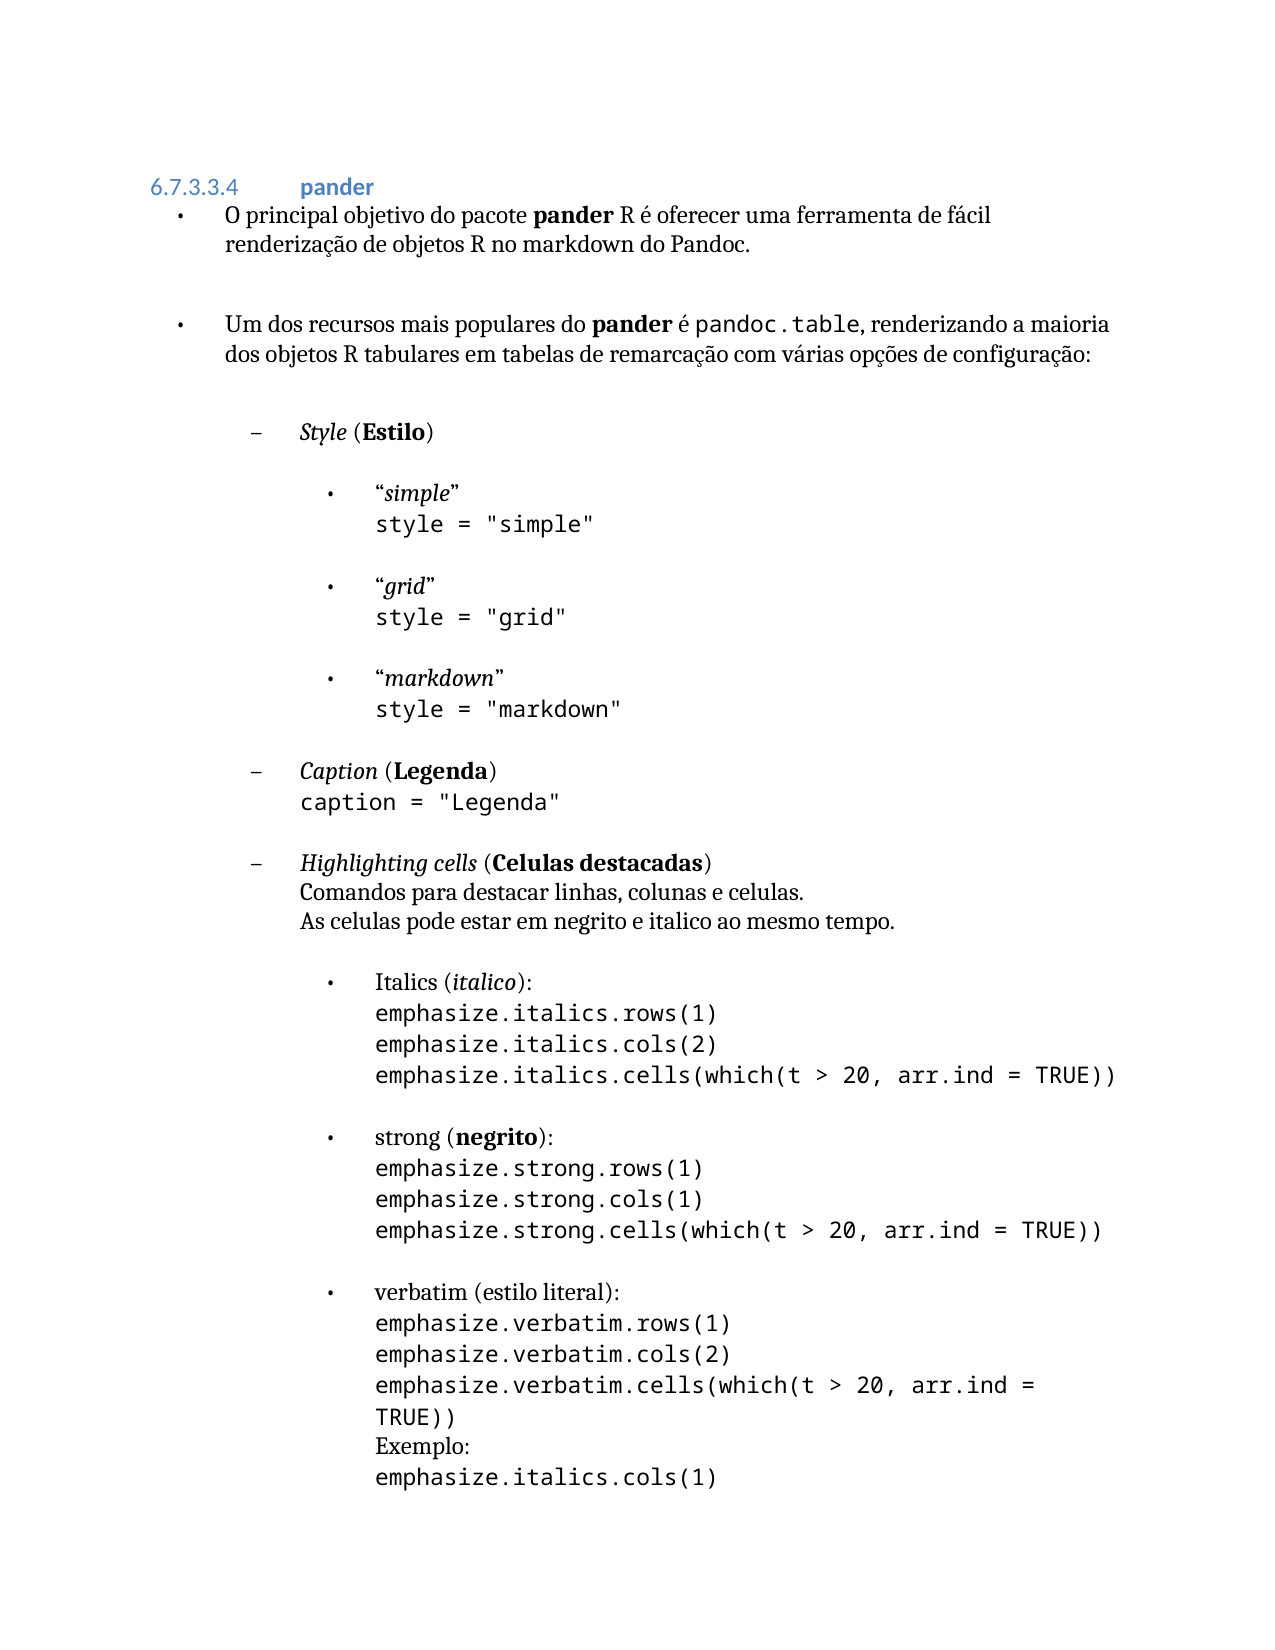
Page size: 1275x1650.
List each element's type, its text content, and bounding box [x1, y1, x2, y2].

list Caption (Legenda) caption = "Legenda" [250, 757, 1125, 846]
list Style (Estilo) [250, 418, 1125, 476]
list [325, 1278, 1125, 1492]
list “simple” style = "simple" [325, 479, 1125, 568]
list O principal objetivo do pacote pander R é oferecer uma ferramenta de fácil renderização de objetos R no markdown do Pandoc. [175, 201, 1125, 288]
list Italics (italico): emphasize.italics.rows(1) emphasize.italics.cols(2) emphasize.italics.cells(which(t > 20, arr.ind = TRUE)) [325, 968, 1125, 1119]
list strong (negrito): emphasize.strong.rows(1) emphasize.strong.cols(1) emphasize.strong.cells(which(t > 20, arr.ind = TRUE)) [325, 1123, 1125, 1274]
list “markdown” style = "markdown" [325, 664, 1125, 753]
subtitle 6.7.3.3.4 pander [150, 171, 1125, 201]
list Highlighting cells (Celulas destacadas) Comandos para destacar linhas, colunas e celulas. As celulas pode estar em negrito e italico ao mesmo tempo. [250, 849, 1125, 964]
list “grid” style = "grid" [325, 572, 1125, 661]
list Um dos recursos mais populares do pander é pandoc.table, renderizando a maioria dos objetos R tabulares em tabelas de remarcação com várias opções de configuração: [175, 308, 1125, 397]
